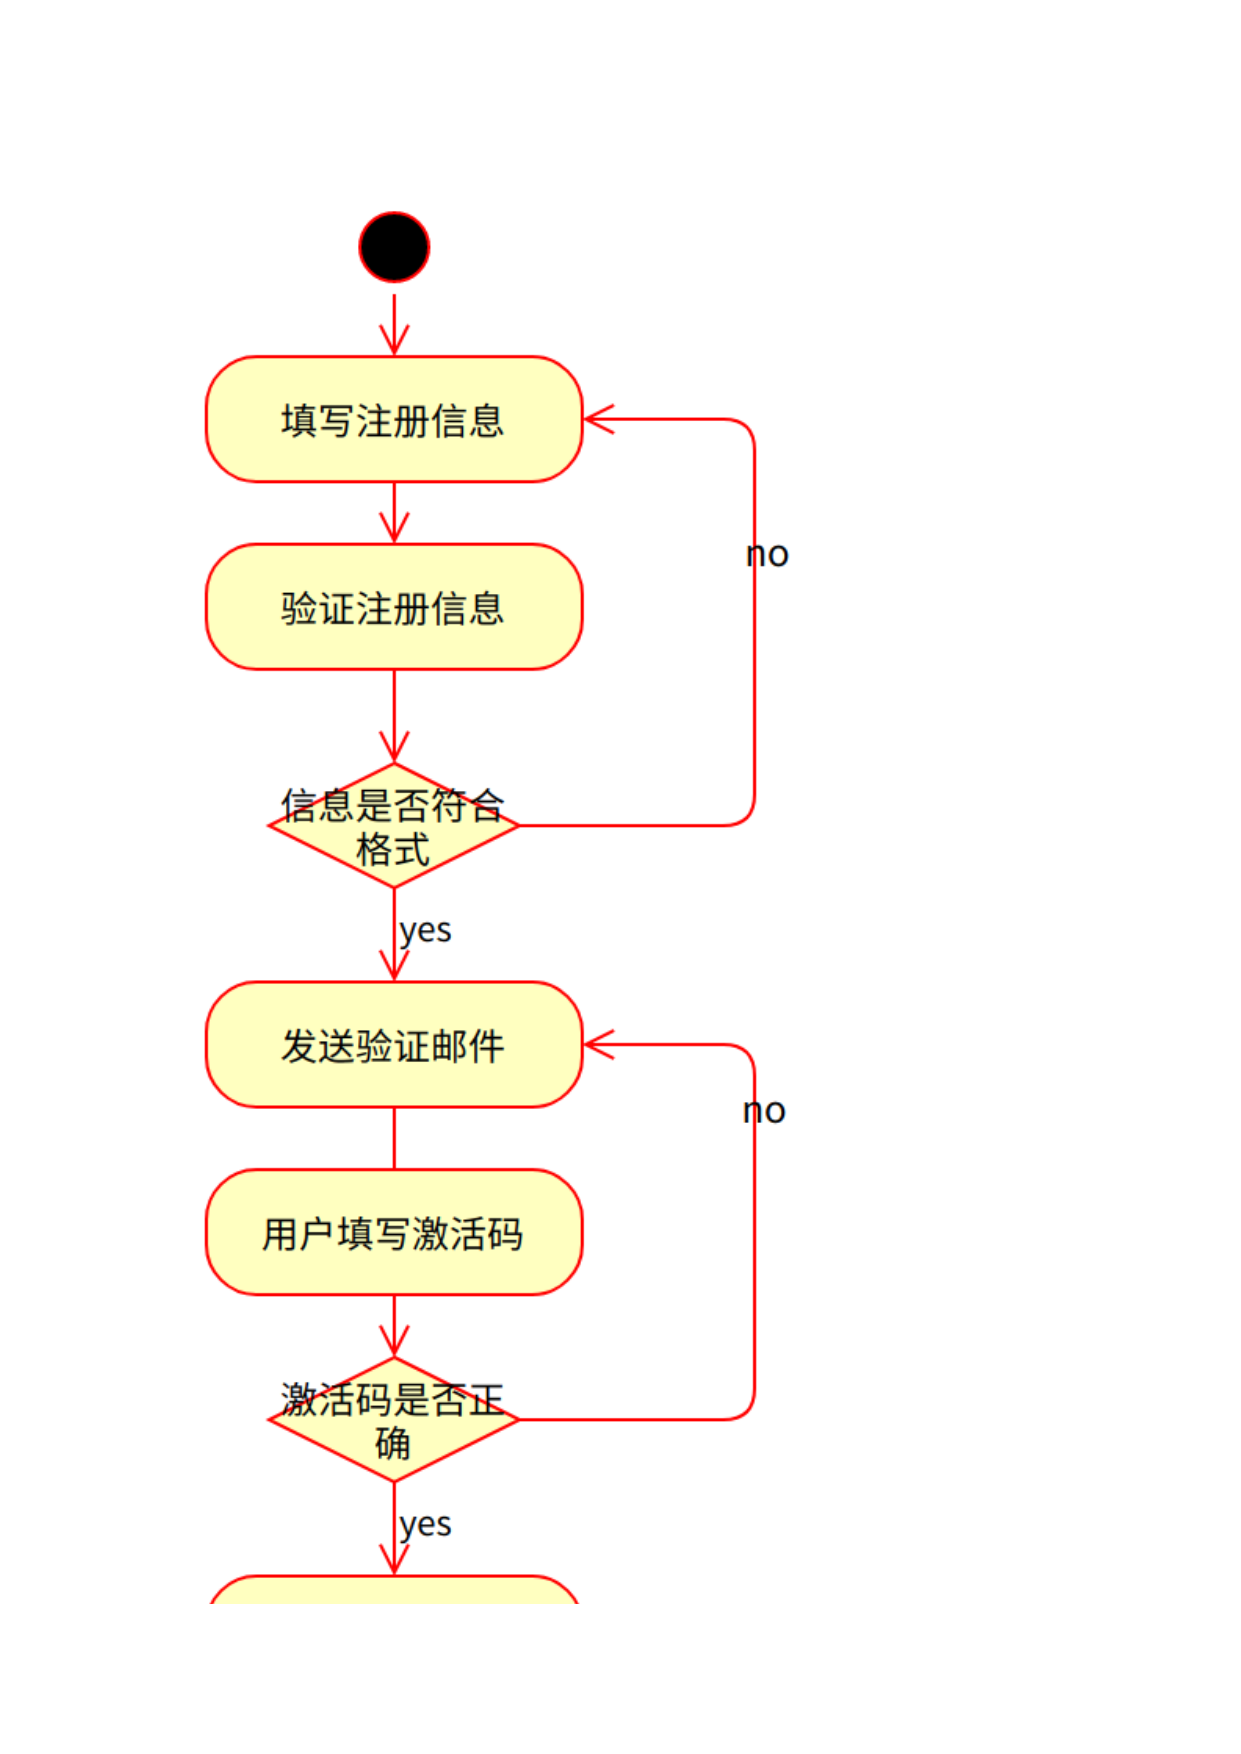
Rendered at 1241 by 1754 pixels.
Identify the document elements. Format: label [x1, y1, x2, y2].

picture [155, 150, 840, 1604]
